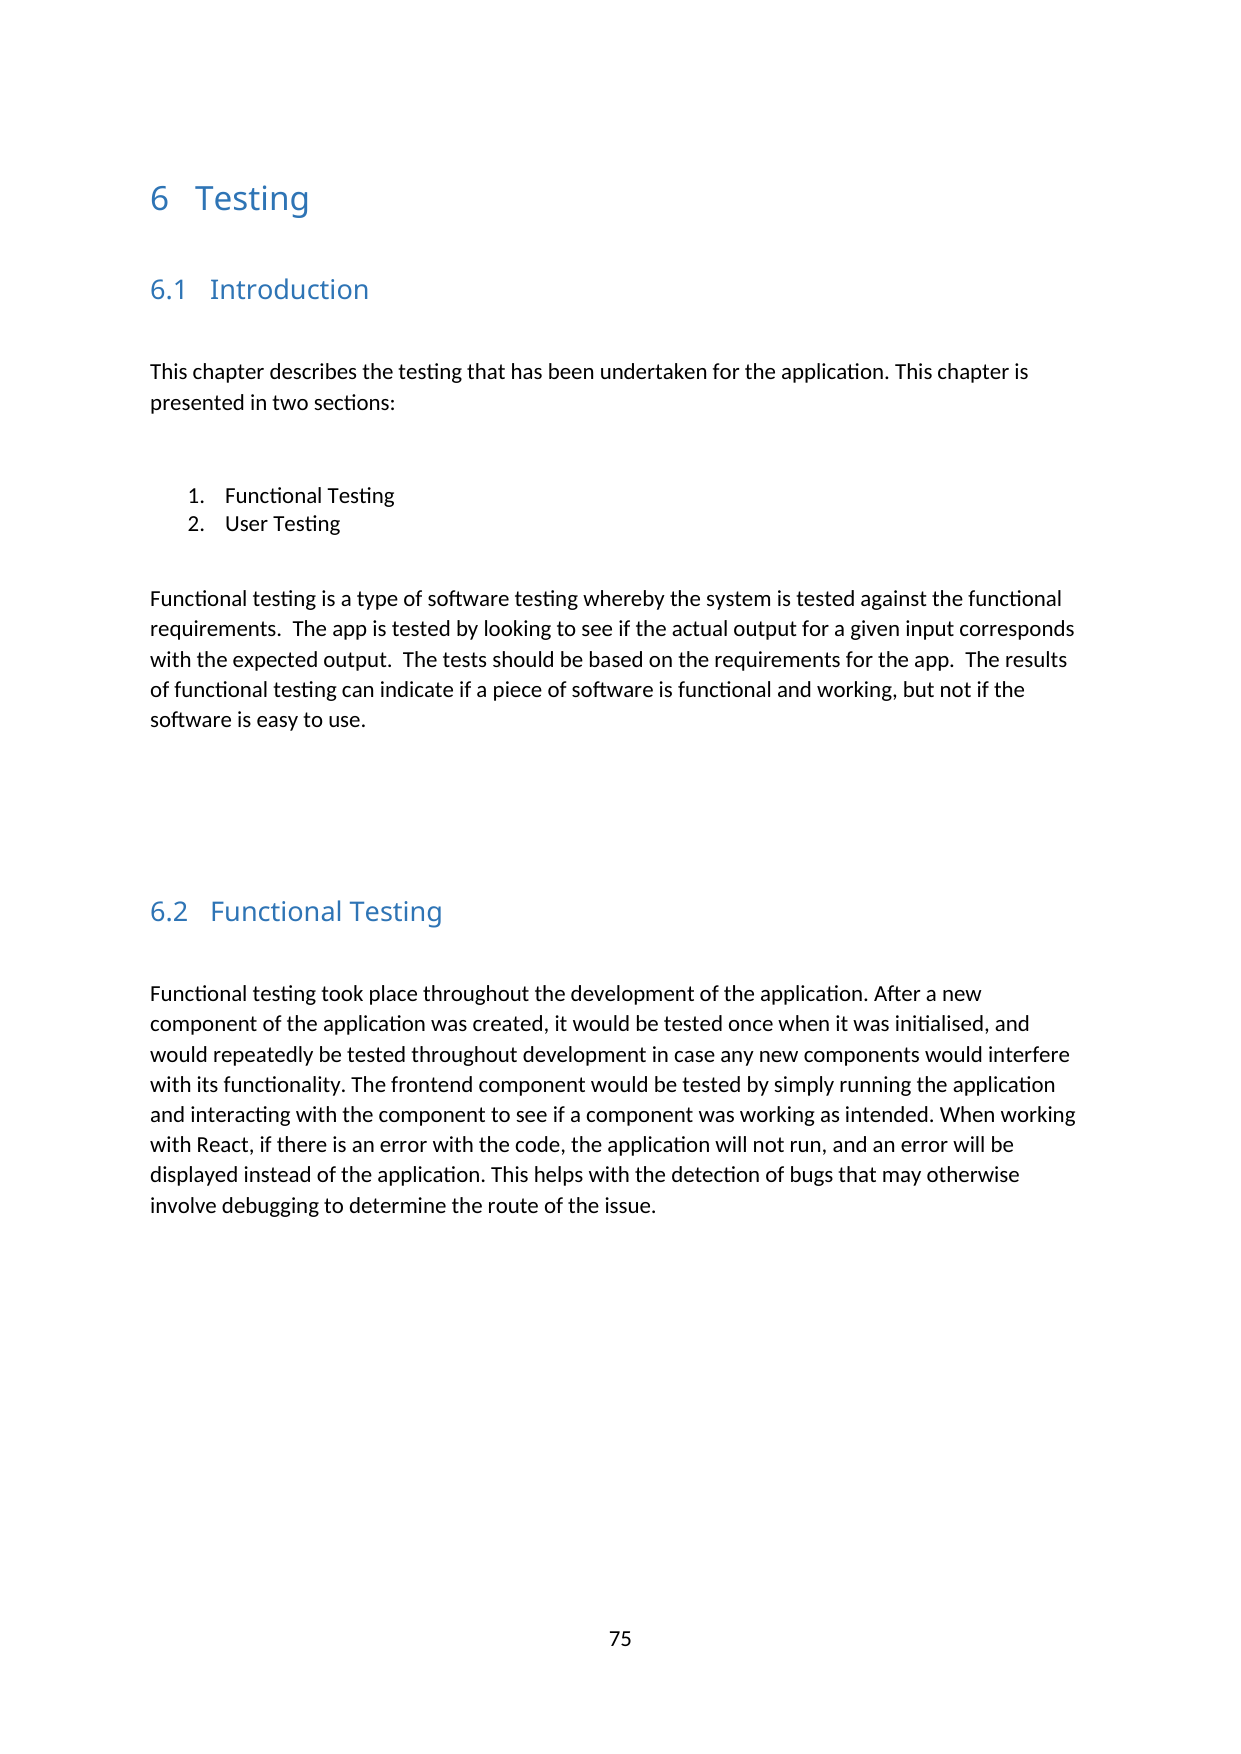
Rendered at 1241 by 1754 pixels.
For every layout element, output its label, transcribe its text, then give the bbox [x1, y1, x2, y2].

text This chapter describes the testing that has been undertaken for the application. This chapter is presented in two sections: [150, 357, 1090, 416]
text Functional testing is a type of software testing whereby the system is tested against the functional requirements. The app is tested by looking to see if the actual output for a given input corresponds with the expected output. The tests should be based on the requirements for the app. The results of functional testing can indicate if a piece of software is functional and working, but not if the software is easy to use. [150, 584, 1090, 733]
subtitle Testing [150, 175, 1090, 220]
text Functional testing took place throughout the development of the application. After a new component of the application was created, it would be tested once when it was initialised, and would repeatedly be tested throughout development in case any new components would interfere with its functionality. The frontend component would be tested by simply running the application and interacting with the component to see if a component was working as intended. When working with React, if there is an error with the code, the application will not run, and an error will be displayed instead of the application. This helps with the detection of bugs that may otherwise involve debugging to determine the route of the issue. [150, 979, 1090, 1219]
subtitle Functional Testing [150, 893, 1090, 929]
list Functional Testing [187, 481, 1090, 509]
subtitle Introduction [150, 271, 1090, 308]
list User Testing [187, 509, 1090, 537]
